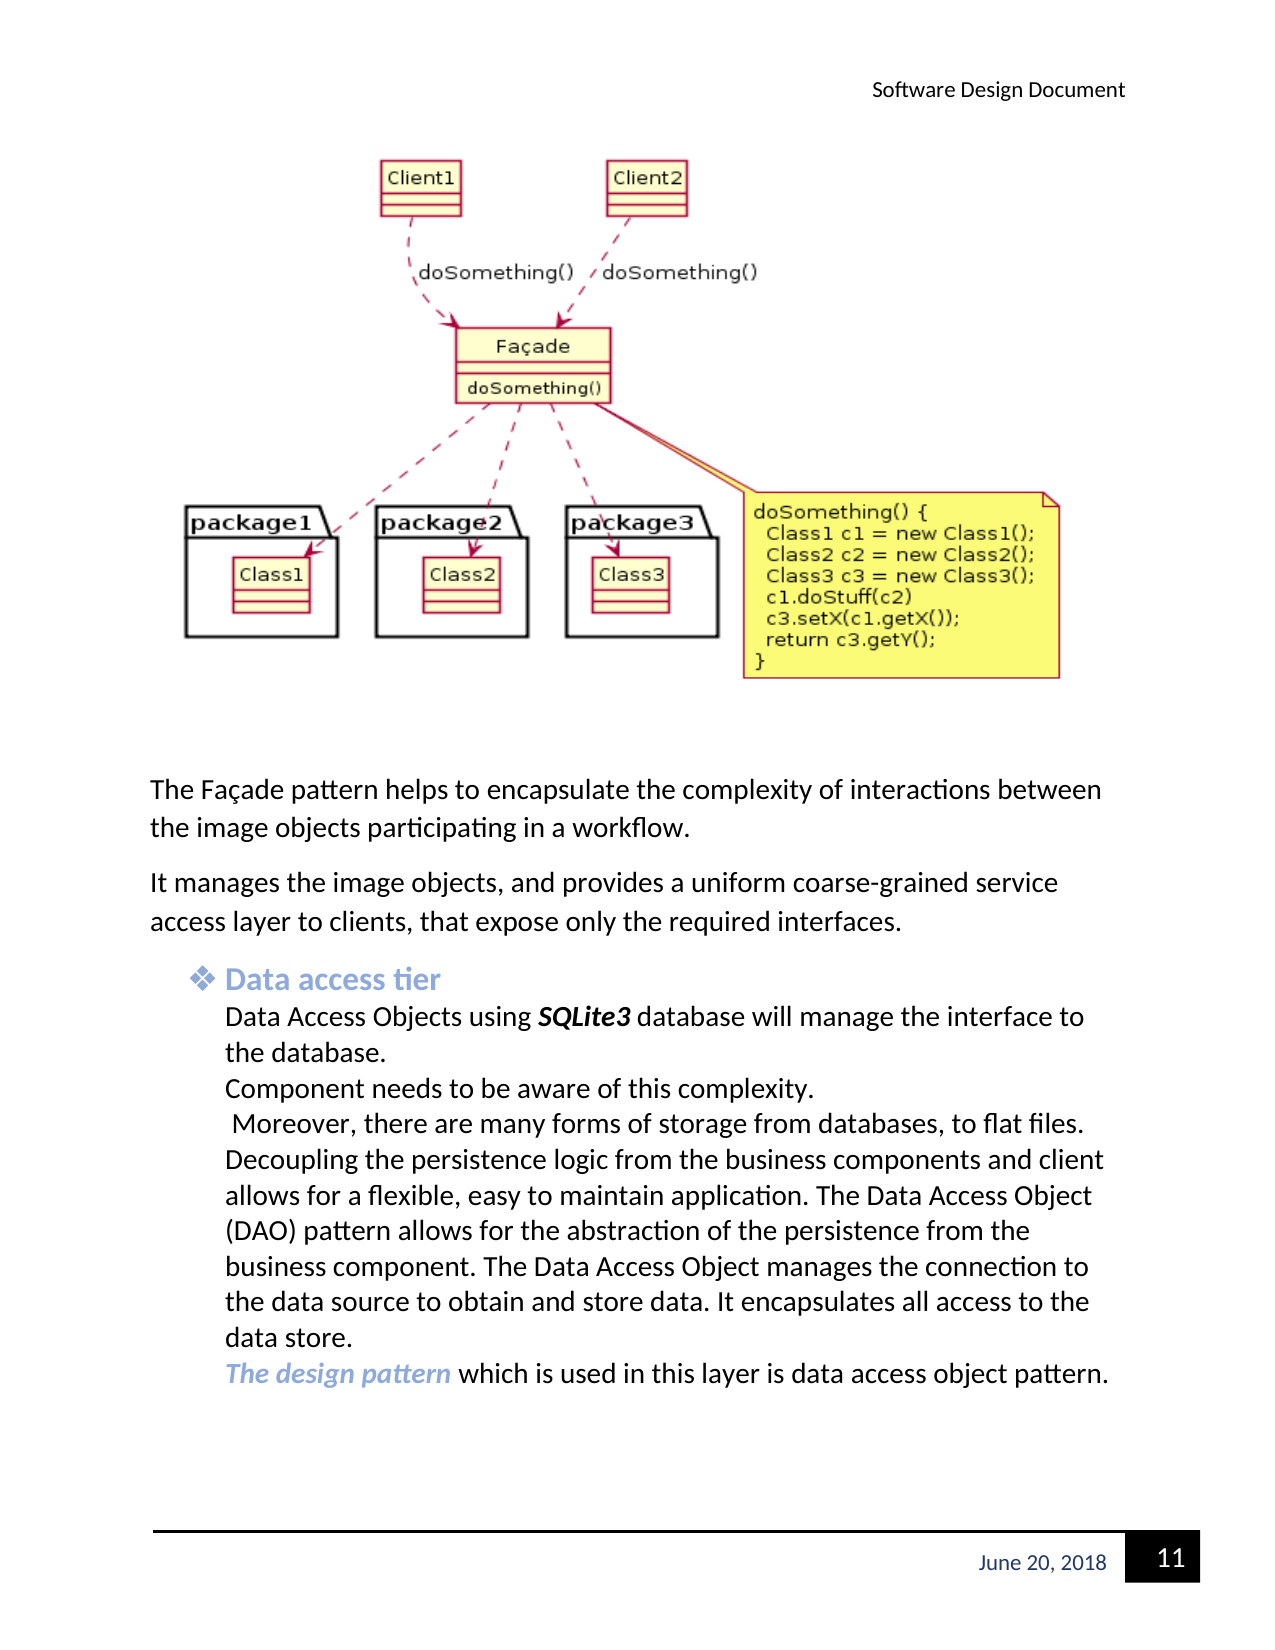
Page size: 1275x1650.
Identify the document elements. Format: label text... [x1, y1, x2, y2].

text Component needs to be aware of this complexity. [225, 1070, 1125, 1105]
text The design pattern which is used in this layer is data access object pattern. [225, 1355, 1125, 1390]
text Moreover, there are many forms of storage from databases, to flat files. Decoupling the persistence logic from the business components and client allows for a flexible, easy to maintain application. The Data Access Object (DAO) pattern allows for the abstraction of the persistence from the business component. The Data Access Object manages the connection to the data source to obtain and store data. It encapsulates all access to the data store. [225, 1105, 1125, 1355]
text It manages the image objects, and provides a uniform coarse-grained service access layer to clients, that expose only the required interfaces. [150, 864, 1125, 938]
text The Façade pattern helps to encapsulate the complexity of interactions between the image objects participating in a workflow. [150, 771, 1125, 845]
text Data Access Objects using SQLite3 database will manage the interface to the database. [225, 998, 1125, 1070]
list Data access tier [187, 958, 1125, 998]
